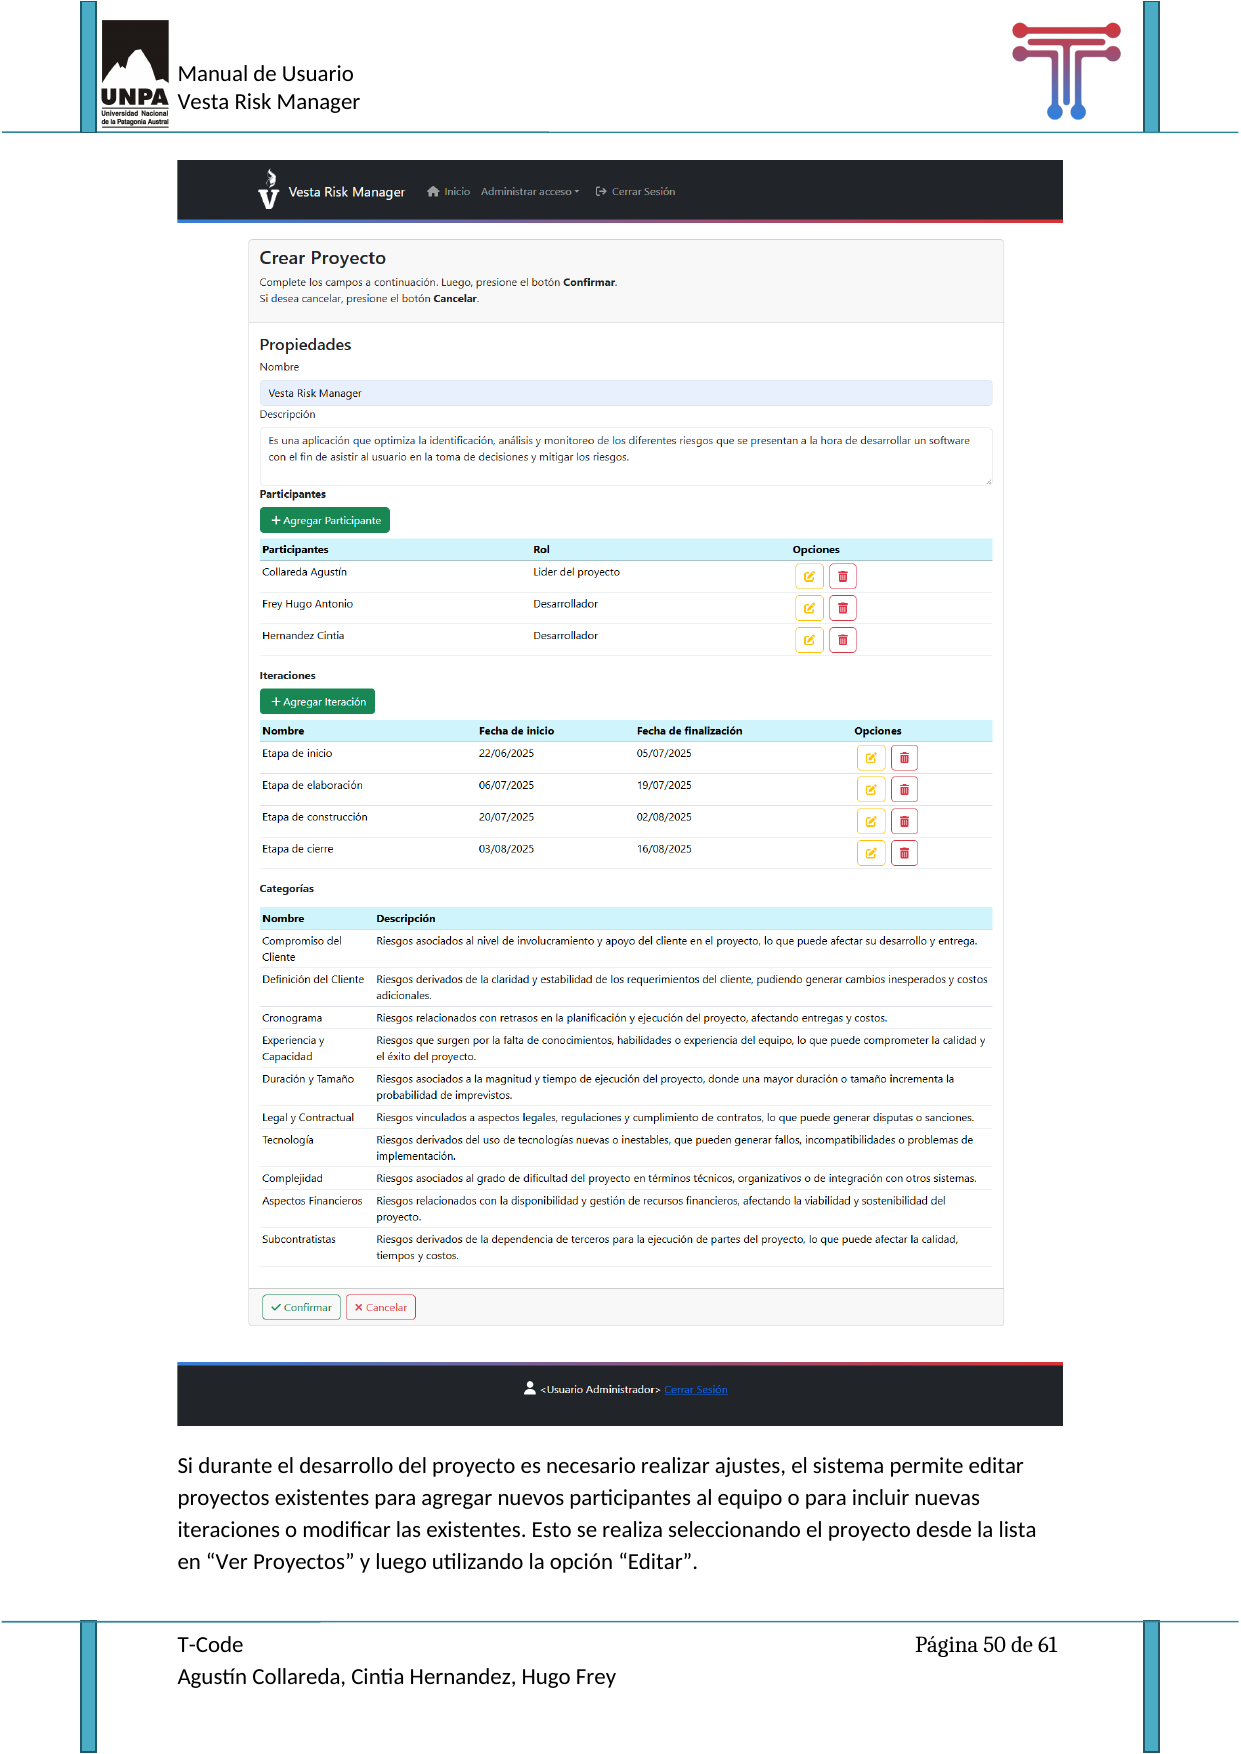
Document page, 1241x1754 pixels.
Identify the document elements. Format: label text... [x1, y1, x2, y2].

picture [100, 18, 170, 129]
picture [1012, 19, 1122, 122]
text Si durante el desarrollo del proyecto es necesario realizar ajustes, el sistema permite editar proyectos existentes para agregar nuevos participantes al equipo o para incluir nuevas iteraciones o modificar las existentes. Esto se realiza seleccionando el proyecto desde la lista en “Ver Proyectos” y luego utilizando la opción “Editar”. [177, 1451, 1063, 1575]
picture [177, 160, 1063, 1426]
